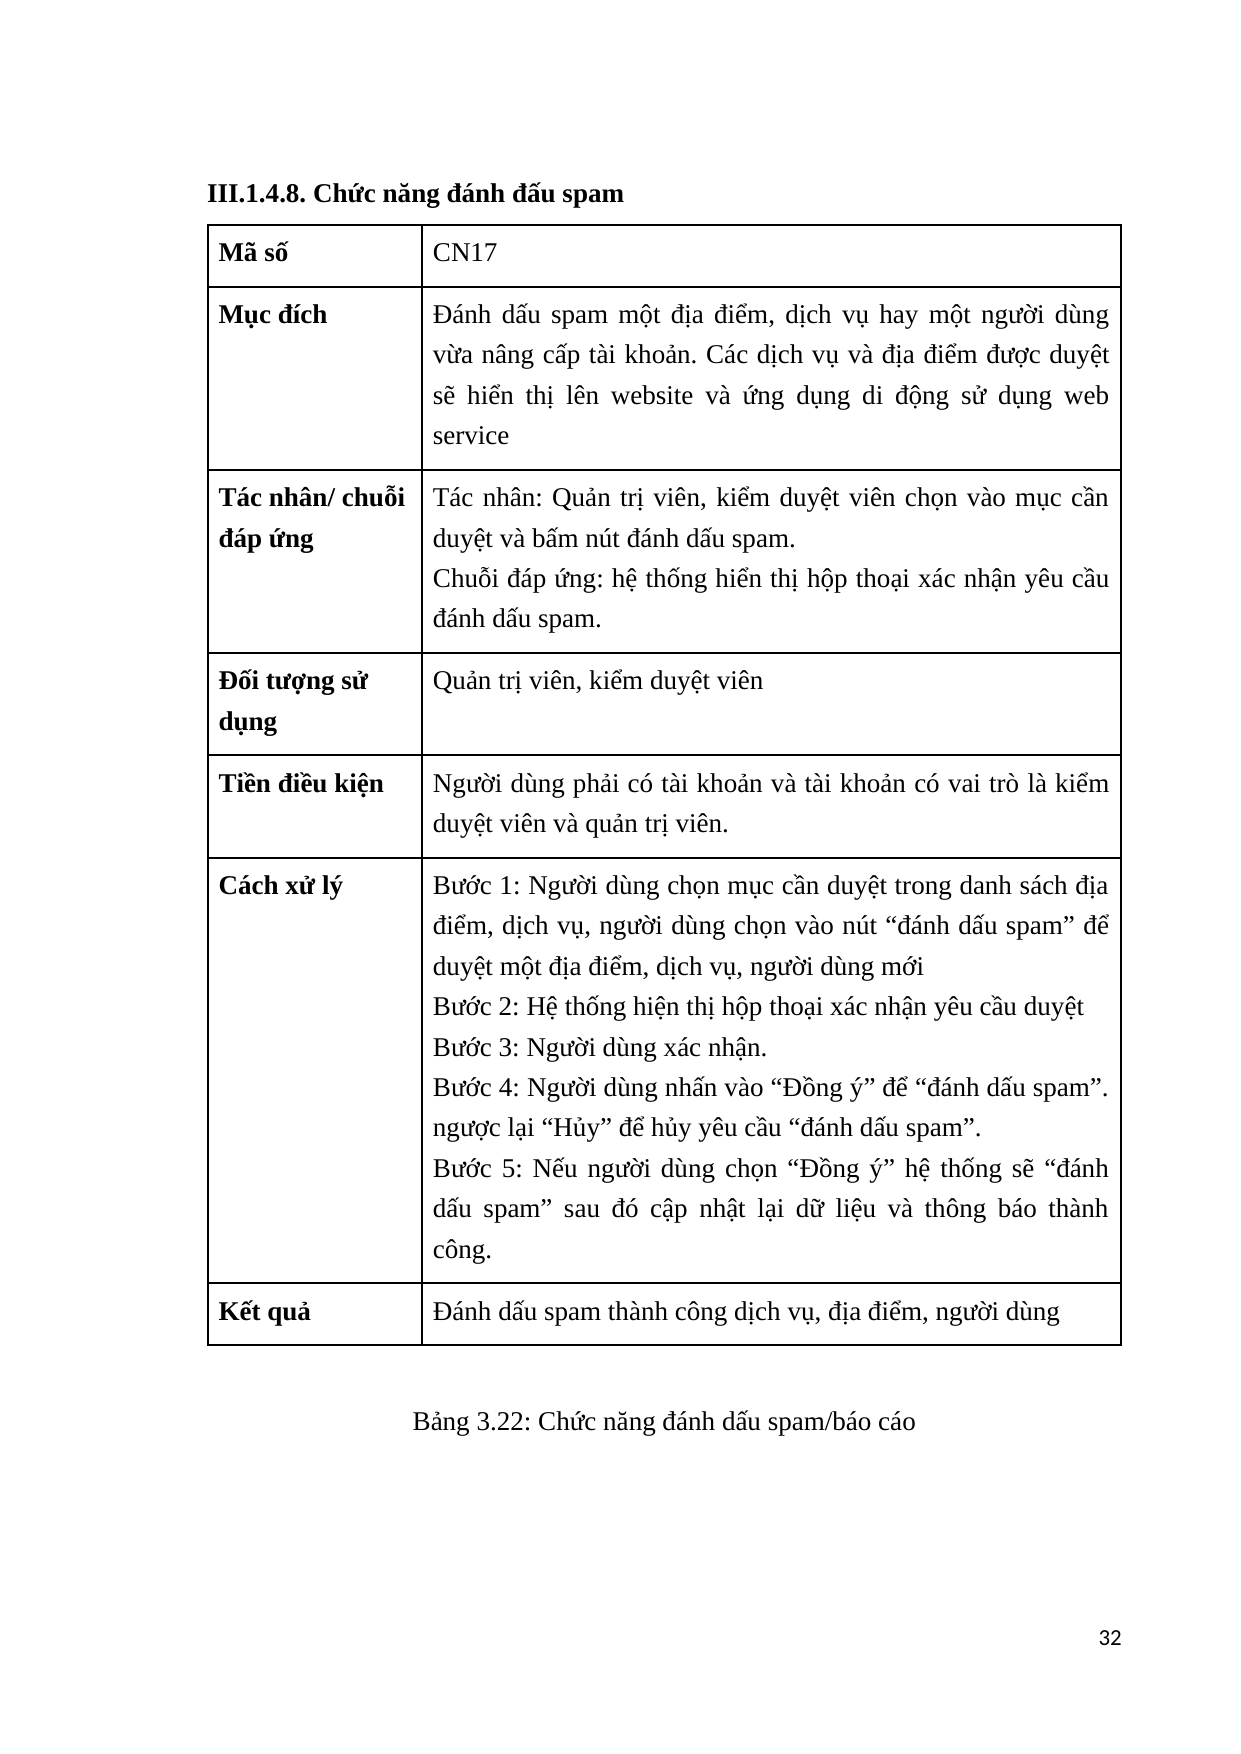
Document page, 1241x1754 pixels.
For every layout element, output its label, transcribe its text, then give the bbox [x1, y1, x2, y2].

table_cell Bước 1: Người dùng chọn mục cần duyệt trong danh sách địa điểm, dịch vụ, người dùng chọn vào nút “đánh dấu spam” để duyệt một địa điểm, dịch vụ, người dùng mới Bước 2: Hệ thống hiện thị hộp thoại xác nhận yêu cầu duyệt Bước 3: Người dùng xác nhận. Bước 4: Người dùng nhấn vào “Đồng ý” để “đánh dấu spam”. ngược lại “Hủy” để hủy yêu cầu “đánh dấu spam”. Bước 5: Nếu người dùng chọn “Đồng ý” hệ thống sẽ “đánh dấu spam” sau đó cập nhật lại dữ liệu và thông báo thành công. [423, 859, 1120, 1282]
table_header Mã số [209, 226, 421, 286]
table_cell Tác nhân: Quản trị viên, kiểm duyệt viên chọn vào mục cần duyệt và bấm nút đánh dấu spam. Chuỗi đáp ứng: hệ thống hiển thị hộp thoại xác nhận yêu cầu đánh dấu spam. [423, 471, 1120, 652]
table_cell Người dùng phải có tài khoản và tài khoản có vai trò là kiểm duyệt viên và quản trị viên. [423, 756, 1120, 857]
table_cell Tác nhân/ chuỗi đáp ứng [209, 471, 421, 652]
text III.1.4.8. Chức năng đánh đấu spam [207, 177, 1121, 208]
table_cell Mục đích [209, 288, 421, 469]
table_cell Đánh dấu spam thành công dịch vụ, địa điểm, người dùng [423, 1284, 1120, 1344]
table_cell Đối tượng sử dụng [209, 654, 421, 754]
table_cell Cách xử lý [209, 859, 421, 1282]
table_cell Đánh dấu spam một địa điểm, dịch vụ hay một người dùng vừa nâng cấp tài khoản. Các dịch vụ và địa điểm được duyệt sẽ hiển thị lên website và ứng dụng di động sử dụng web service [423, 288, 1120, 469]
table_cell Tiền điều kiện [209, 756, 421, 857]
subtitle Bảng 3.22: Chức năng đánh dấu spam/báo cáo [207, 1405, 1121, 1436]
table_cell Quản trị viên, kiểm duyệt viên [423, 654, 1120, 754]
table_cell Kết quả [209, 1284, 421, 1344]
table_header CN17 [423, 226, 1120, 286]
